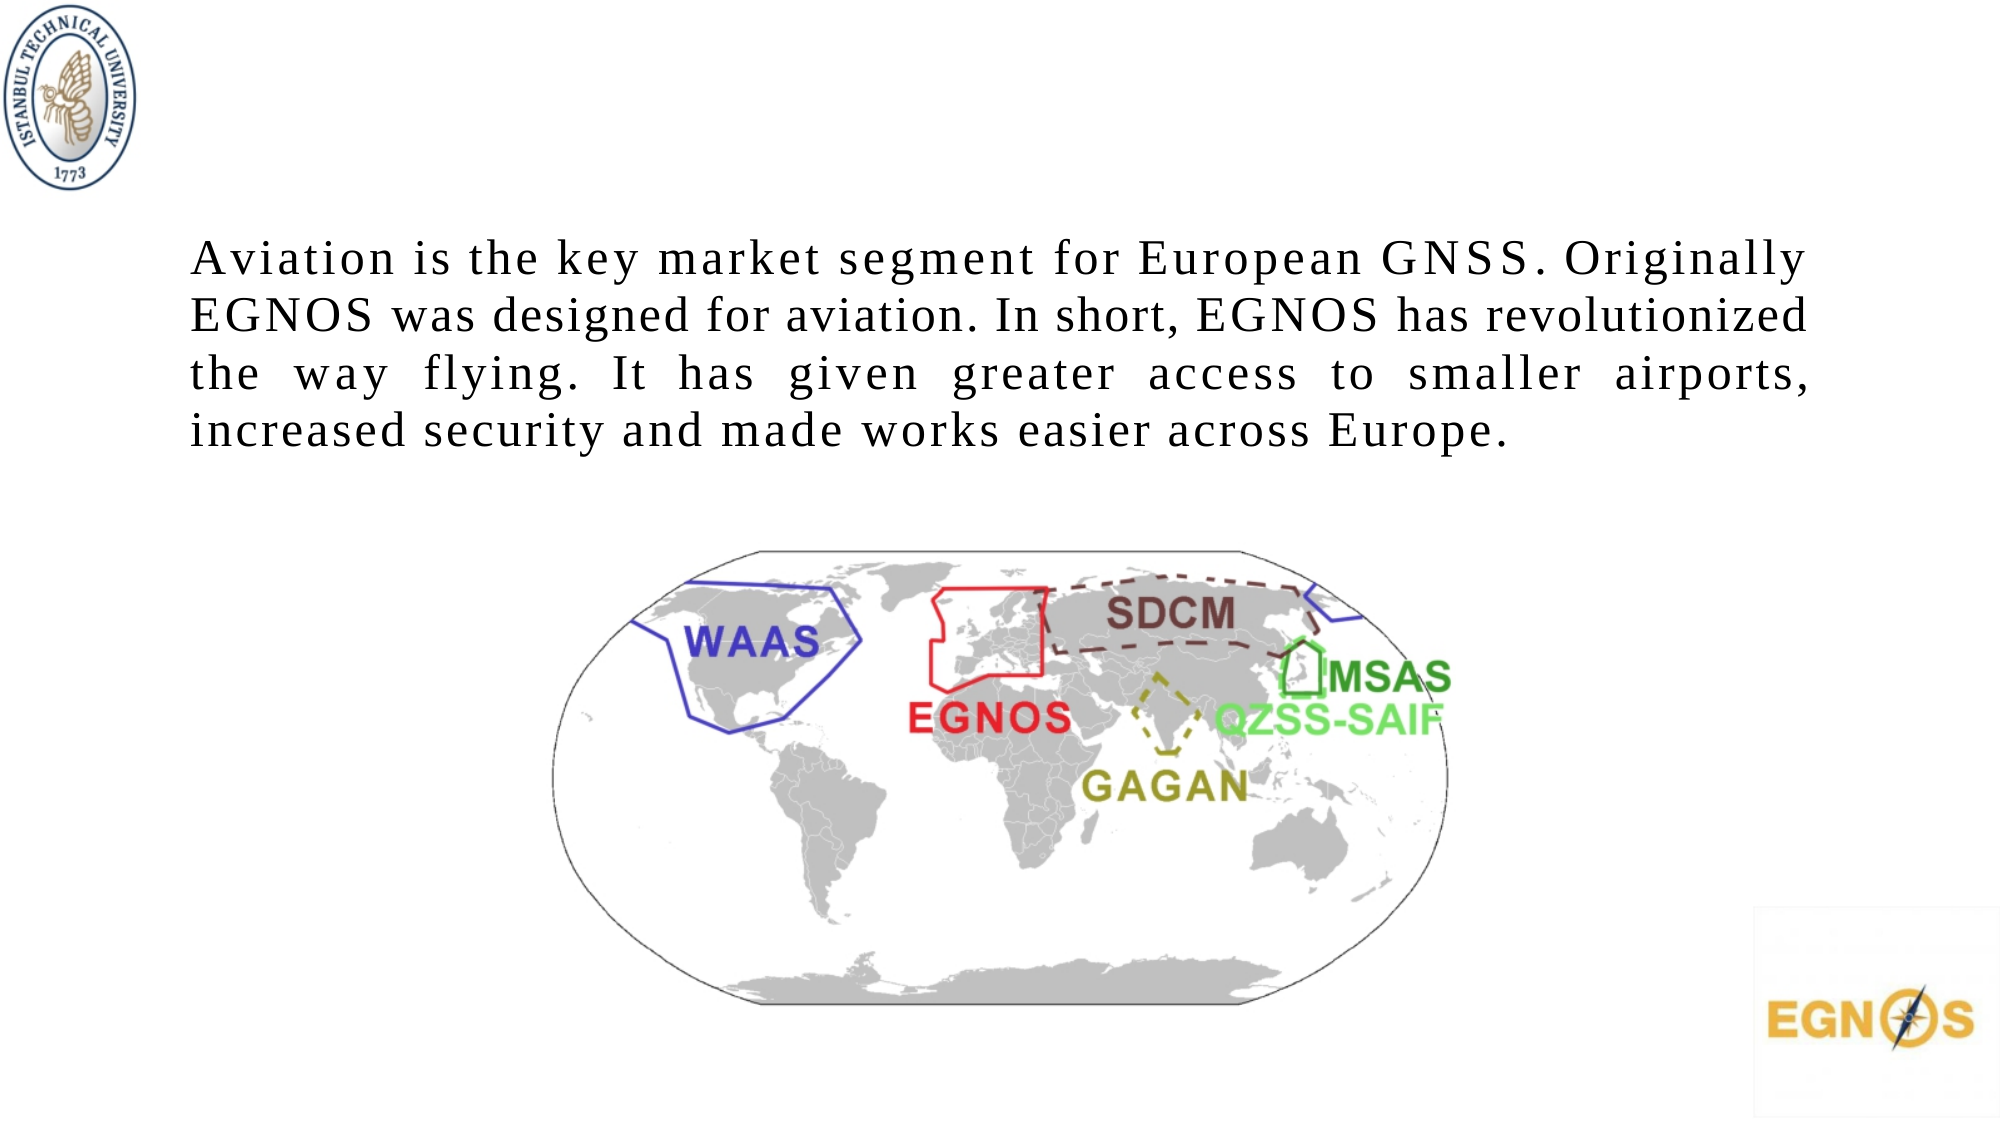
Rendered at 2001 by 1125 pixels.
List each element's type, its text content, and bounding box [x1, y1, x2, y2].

picture [1751, 904, 2000, 1119]
text Aviation is the key market segment for European GNSS. Originally EGNOS was designed for aviation. In short, EGNOS has revolutionized the way flying. It has given greater access to smaller airports, increased security and made works easier across Europe. [190, 227, 1826, 457]
picture [545, 542, 1456, 1015]
picture [0, 0, 141, 199]
